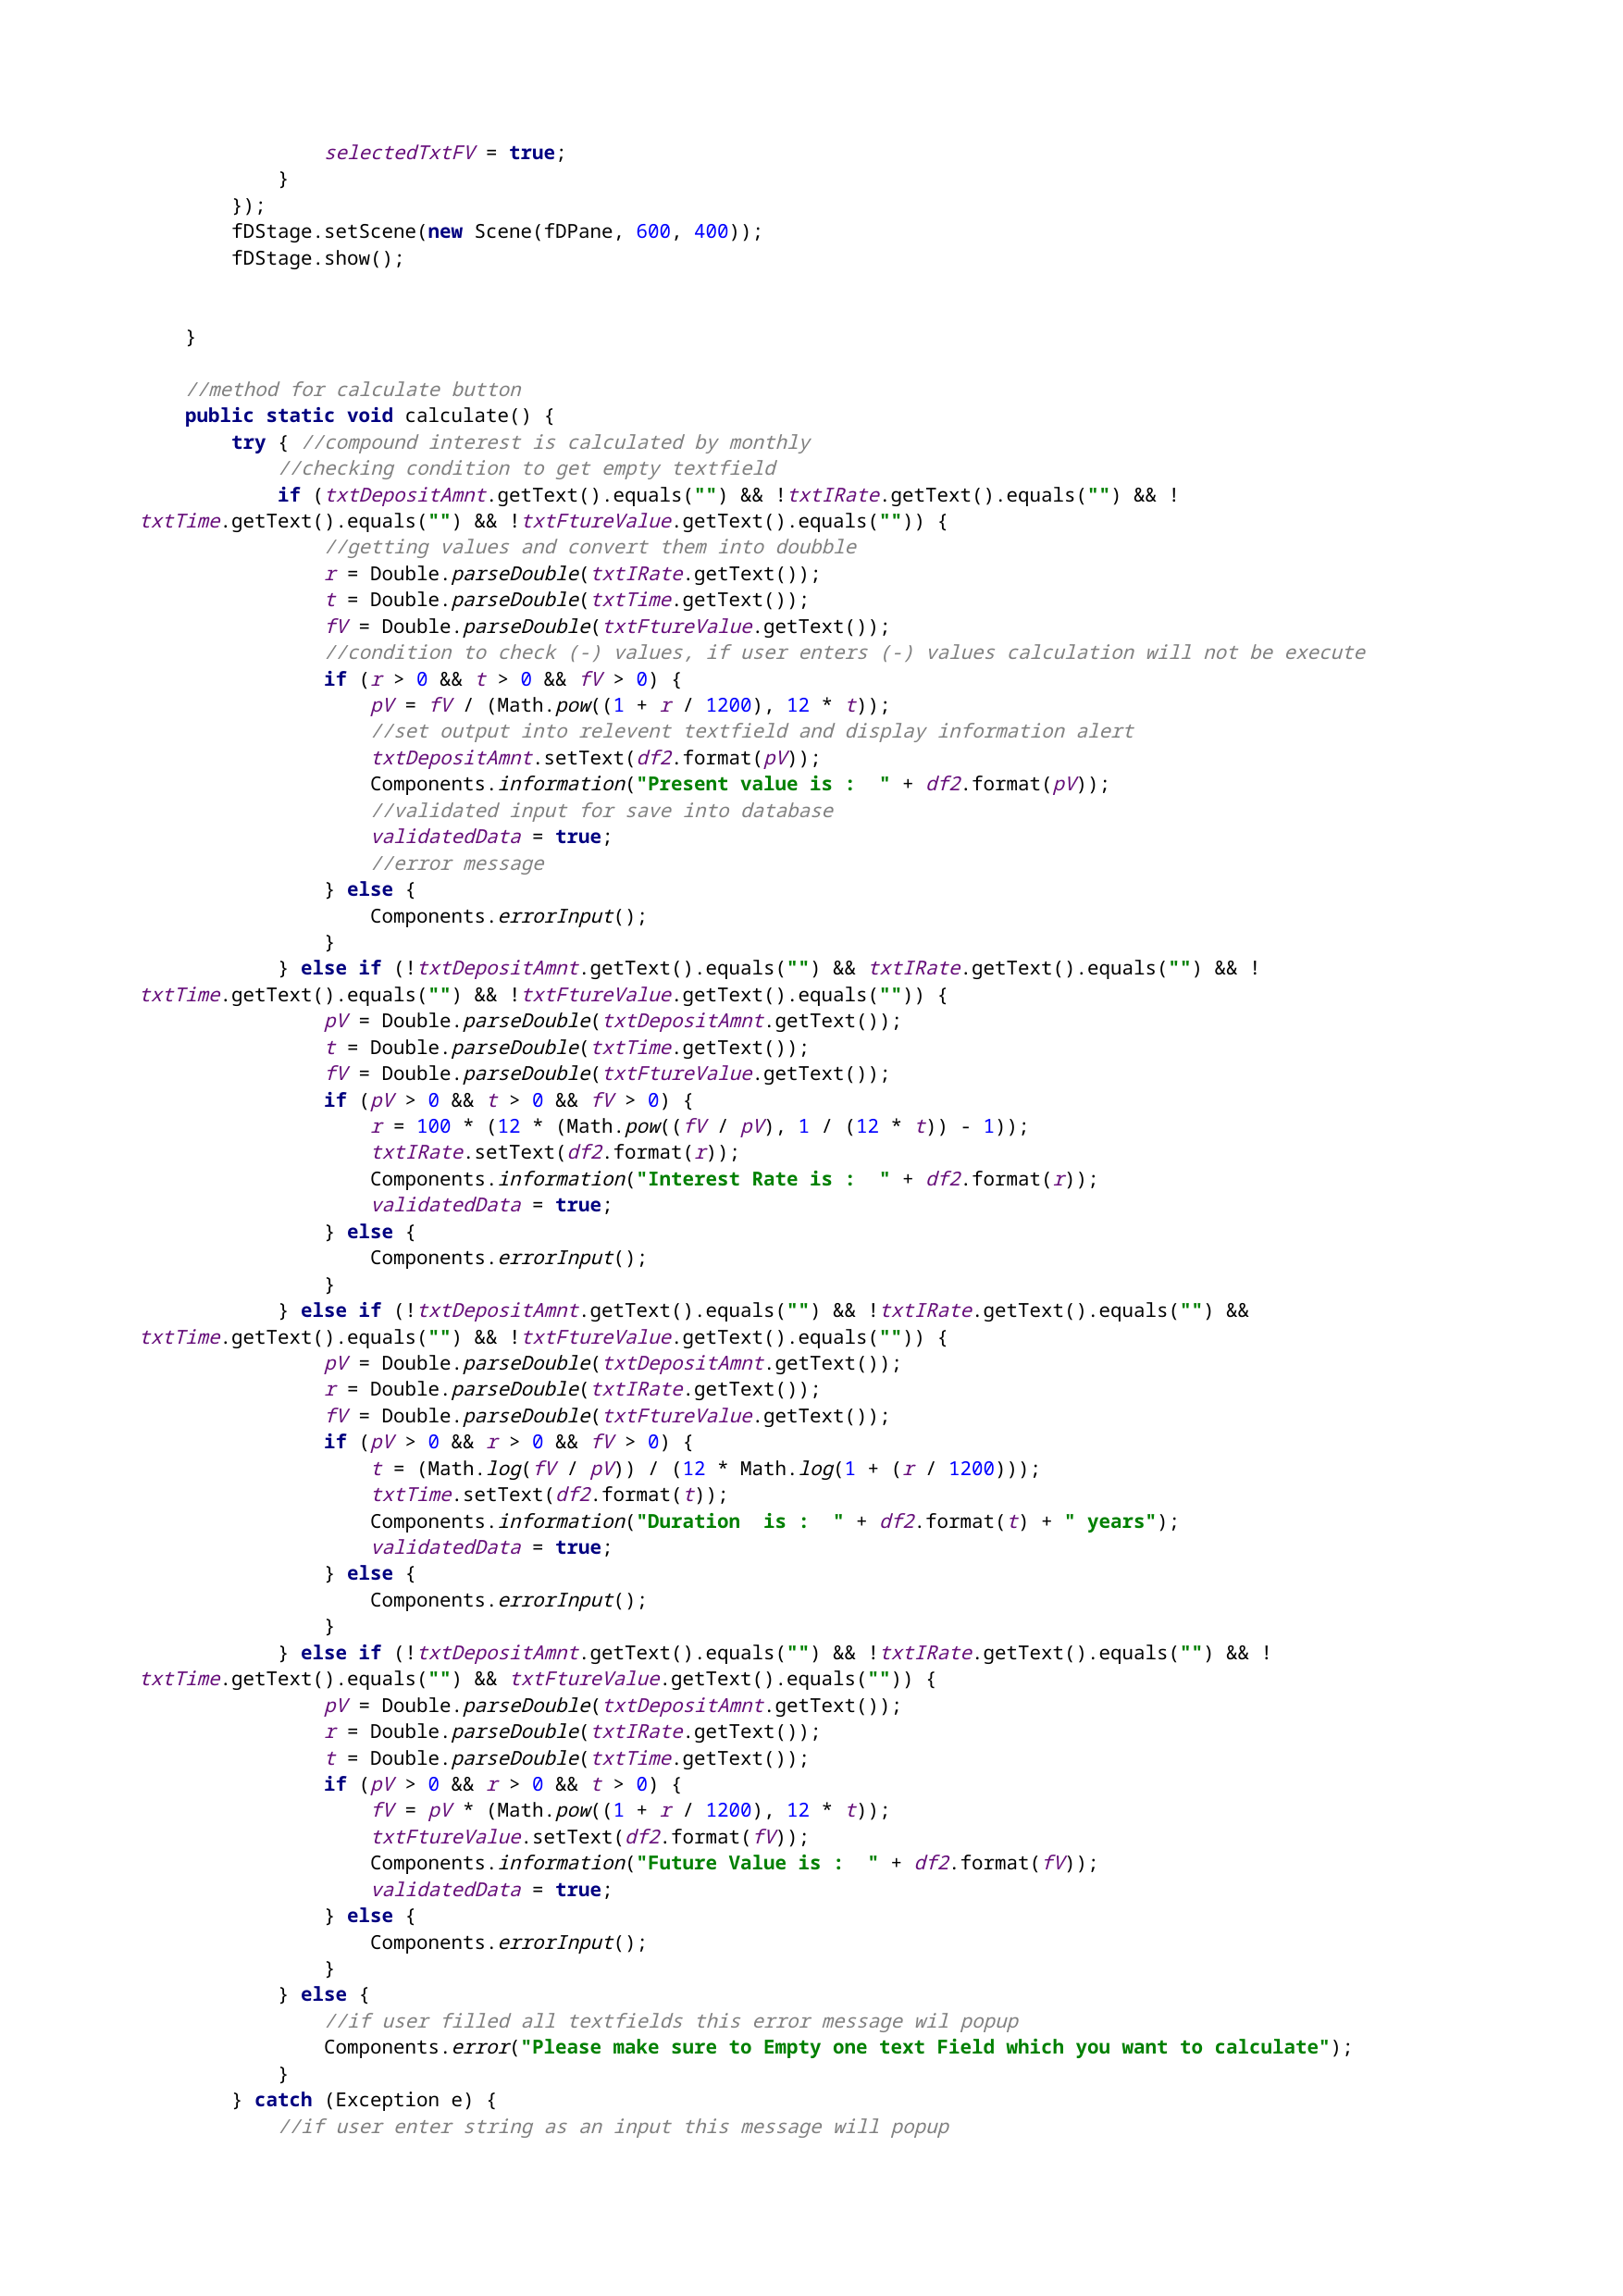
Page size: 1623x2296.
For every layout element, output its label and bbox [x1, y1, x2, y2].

text [139, 139, 1484, 2139]
